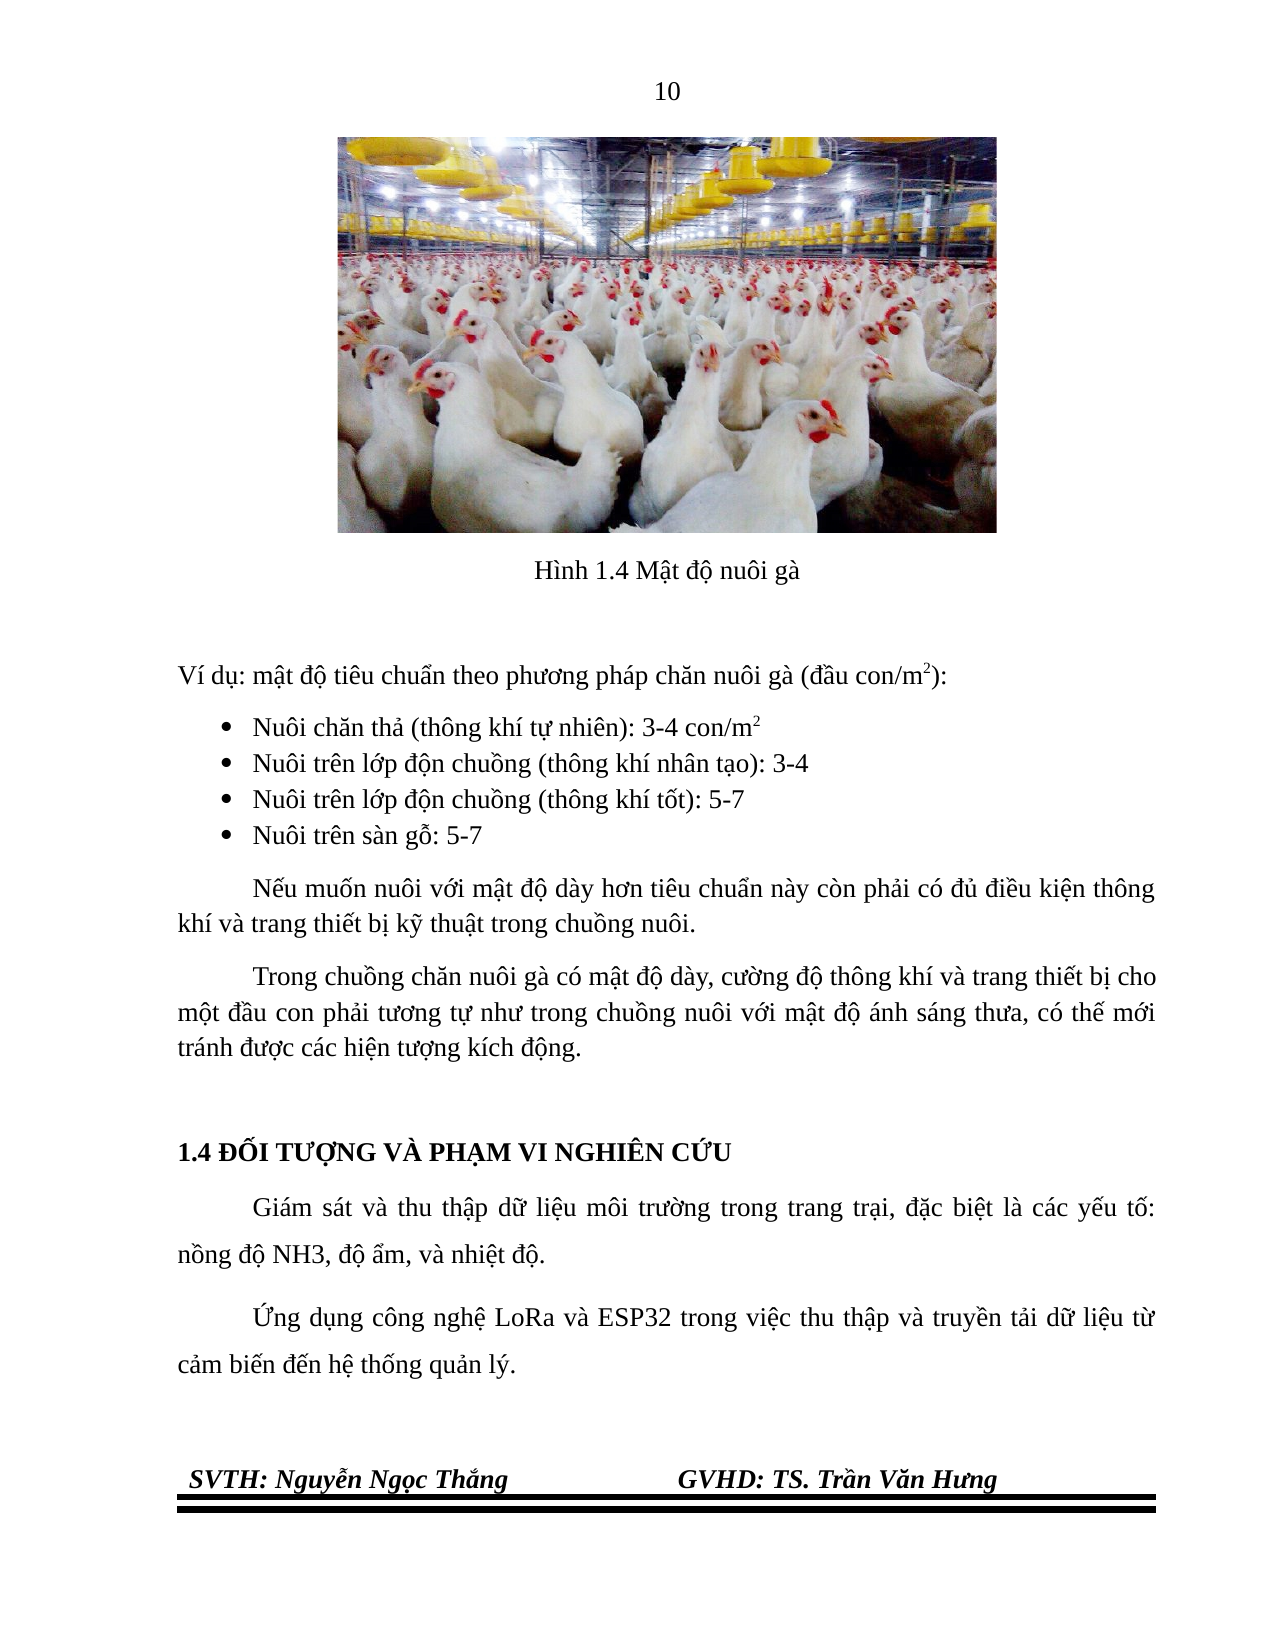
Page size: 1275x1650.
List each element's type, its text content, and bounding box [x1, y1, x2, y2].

picture [337, 137, 997, 533]
text Nếu muốn nuôi với mật độ dày hơn tiêu chuẩn này còn phải có đủ điều kiện thông khí và trang thiết bị kỹ thuật trong chuồng nuôi. [177, 872, 1157, 939]
text Ví dụ: mật độ tiêu chuẩn theo phương pháp chăn nuôi gà (đầu con/m2): [177, 659, 1157, 690]
text Trong chuồng chăn nuôi gà có mật độ dày, cường độ thông khí và trang thiết bị cho một đầu con phải tương tự như trong chuồng nuôi với mật độ ánh sáng thưa, có thế mới tránh được các hiện tượng kích động. [177, 960, 1157, 1062]
list Nuôi chăn thả (thông khí tự nhiên): 3-4 con/m2 [207, 711, 1157, 743]
text Giám sát và thu thập dữ liệu môi trường trong trang trại, đặc biệt là các yếu tố: nồng độ NH3, độ ẩm, và nhiệt độ. [177, 1191, 1157, 1269]
list Nuôi trên lớp độn chuồng (thông khí nhân tạo): 3-4 [207, 747, 1157, 778]
text Ứng dụng công nghệ LoRa và ESP32 trong việc thu thập và truyền tải dữ liệu từ cảm biến đến hệ thống quản lý. [177, 1301, 1157, 1379]
list Nuôi trên sàn gỗ: 5-7 [207, 819, 1157, 850]
subtitle 1.4 ĐỐI TƯỢNG VÀ PHẠM VI NGHIÊN CỨU [177, 1136, 1157, 1167]
text Hình 1.4 Mật độ nuôi gà [177, 554, 1157, 585]
list Nuôi trên lớp độn chuồng (thông khí tốt): 5-7 [207, 783, 1157, 814]
